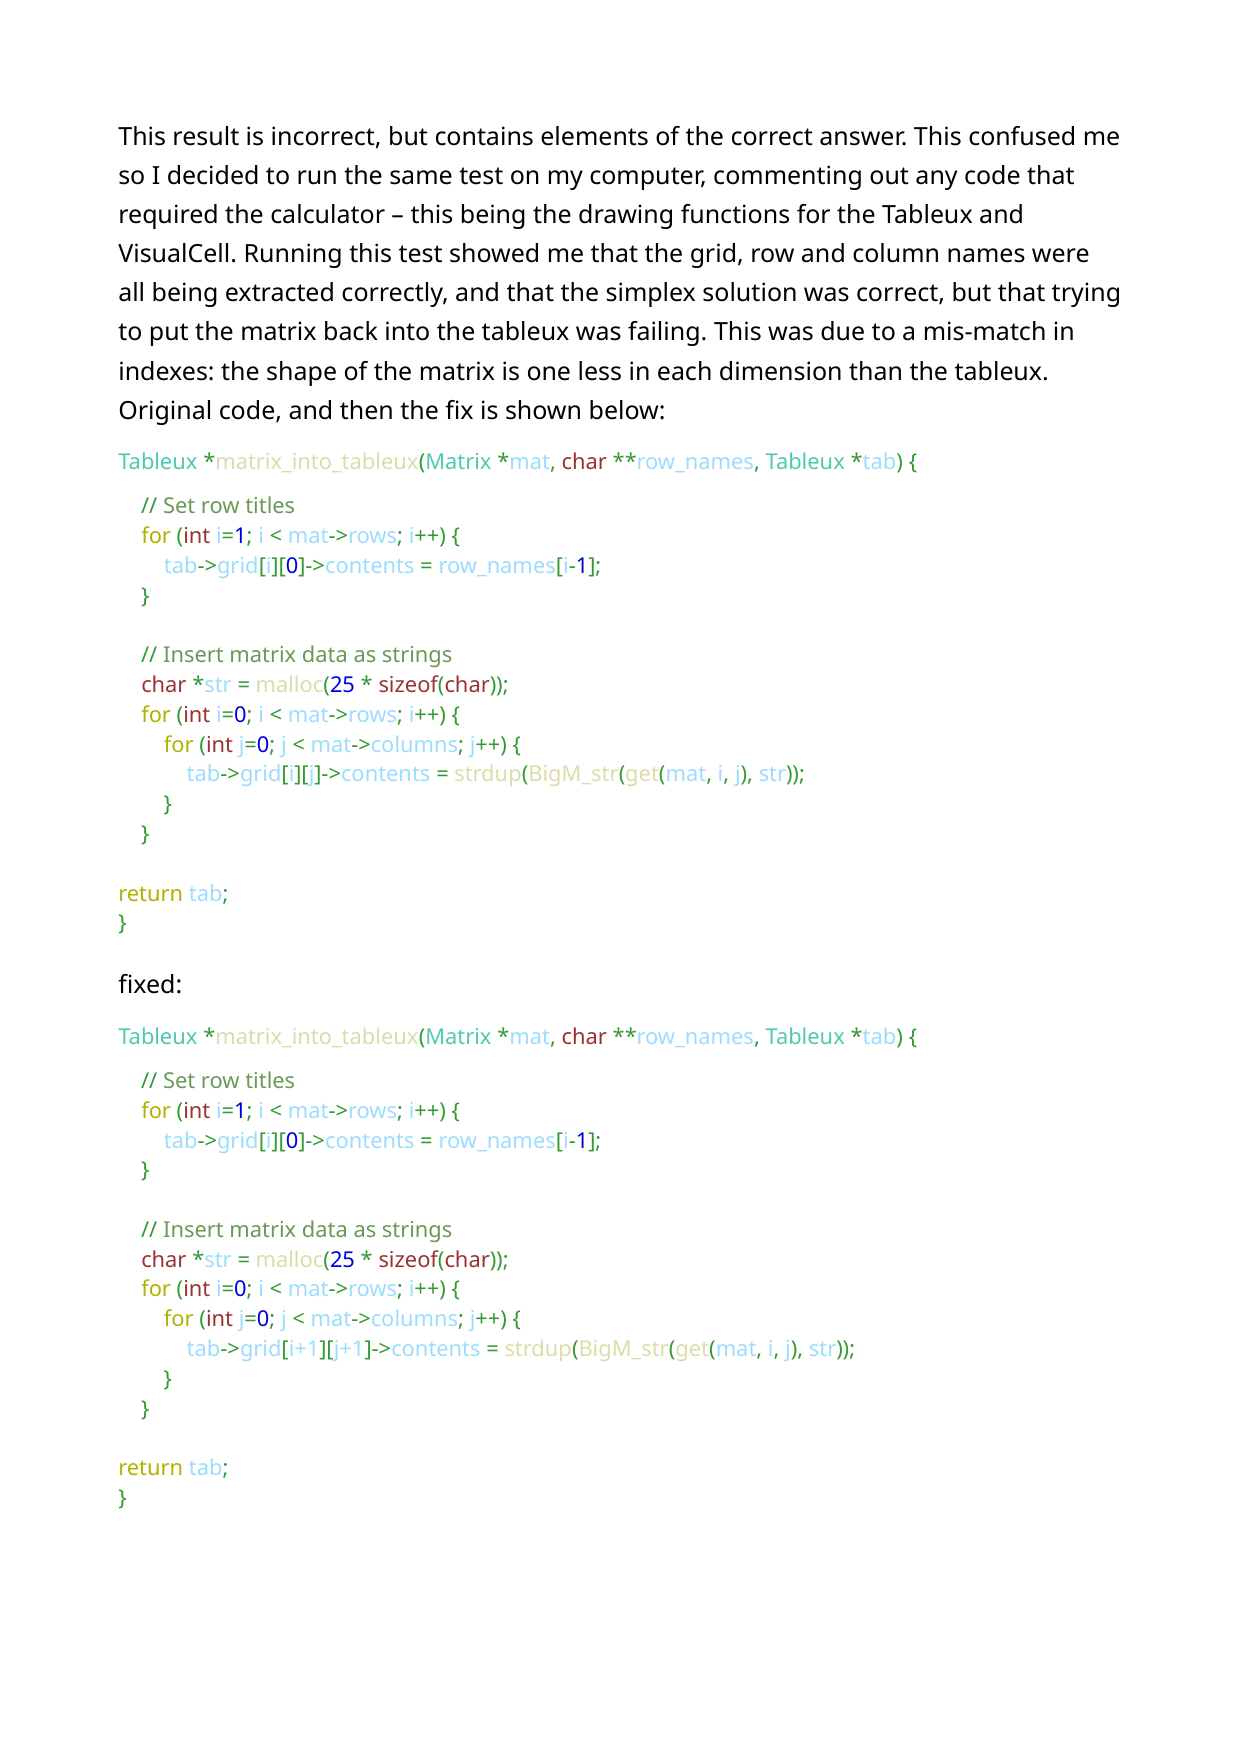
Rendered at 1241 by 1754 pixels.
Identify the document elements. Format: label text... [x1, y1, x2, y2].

text // Insert matrix data as strings [118, 639, 1122, 669]
text } [118, 818, 1122, 848]
text Tableux *matrix_into_tableux(Matrix *mat, char **row_names, Tableux *tab) { [118, 1021, 1122, 1050]
text // Set row titles [118, 1065, 1122, 1095]
text } [118, 1154, 1122, 1184]
text char *str = malloc(25 * sizeof(char)); [118, 1244, 1122, 1273]
text // Insert matrix data as strings [118, 1214, 1122, 1244]
text for (int i=0; i < mat->rows; i++) { [118, 699, 1122, 729]
text This result is incorrect, but contains elements of the correct answer. This confused me so I decided to run the same test on my computer, commenting out any code that required the calculator – this being the drawing functions for the Tableux and VisualCell. Running this test showed me that the grid, row and column names were all being extracted correctly, and that the simplex solution was correct, but that trying to put the matrix back into the tableux was failing. This was due to a mis-match in indexes: the shape of the matrix is one less in each dimension than the tableux. Original code, and then the fix is shown below: [118, 118, 1122, 426]
text for (int j=0; j < mat->columns; j++) { [118, 1303, 1122, 1333]
text tab->grid[i][j]->contents = strdup(BigM_str(get(mat, i, j), str)); [118, 758, 1122, 788]
text } [118, 1393, 1122, 1422]
text for (int i=1; i < mat->rows; i++) { [118, 1095, 1122, 1124]
text // Set row titles [118, 490, 1122, 520]
text for (int i=0; i < mat->rows; i++) { [118, 1273, 1122, 1303]
text return tab; [118, 1452, 1122, 1482]
text } [118, 580, 1122, 609]
text tab->grid[i][0]->contents = row_names[i-1]; [118, 1124, 1122, 1154]
text } [118, 1363, 1122, 1393]
text char *str = malloc(25 * sizeof(char)); [118, 669, 1122, 699]
text tab->grid[i+1][j+1]->contents = strdup(BigM_str(get(mat, i, j), str)); [118, 1333, 1122, 1363]
text return tab; [118, 877, 1122, 907]
text fixed: [118, 967, 1122, 1001]
text } [118, 907, 1122, 937]
text for (int j=0; j < mat->columns; j++) { [118, 729, 1122, 758]
text tab->grid[i][0]->contents = row_names[i-1]; [118, 550, 1122, 580]
text } [118, 1482, 1122, 1512]
text Tableux *matrix_into_tableux(Matrix *mat, char **row_names, Tableux *tab) { [118, 446, 1122, 476]
text for (int i=1; i < mat->rows; i++) { [118, 520, 1122, 550]
text } [118, 788, 1122, 818]
